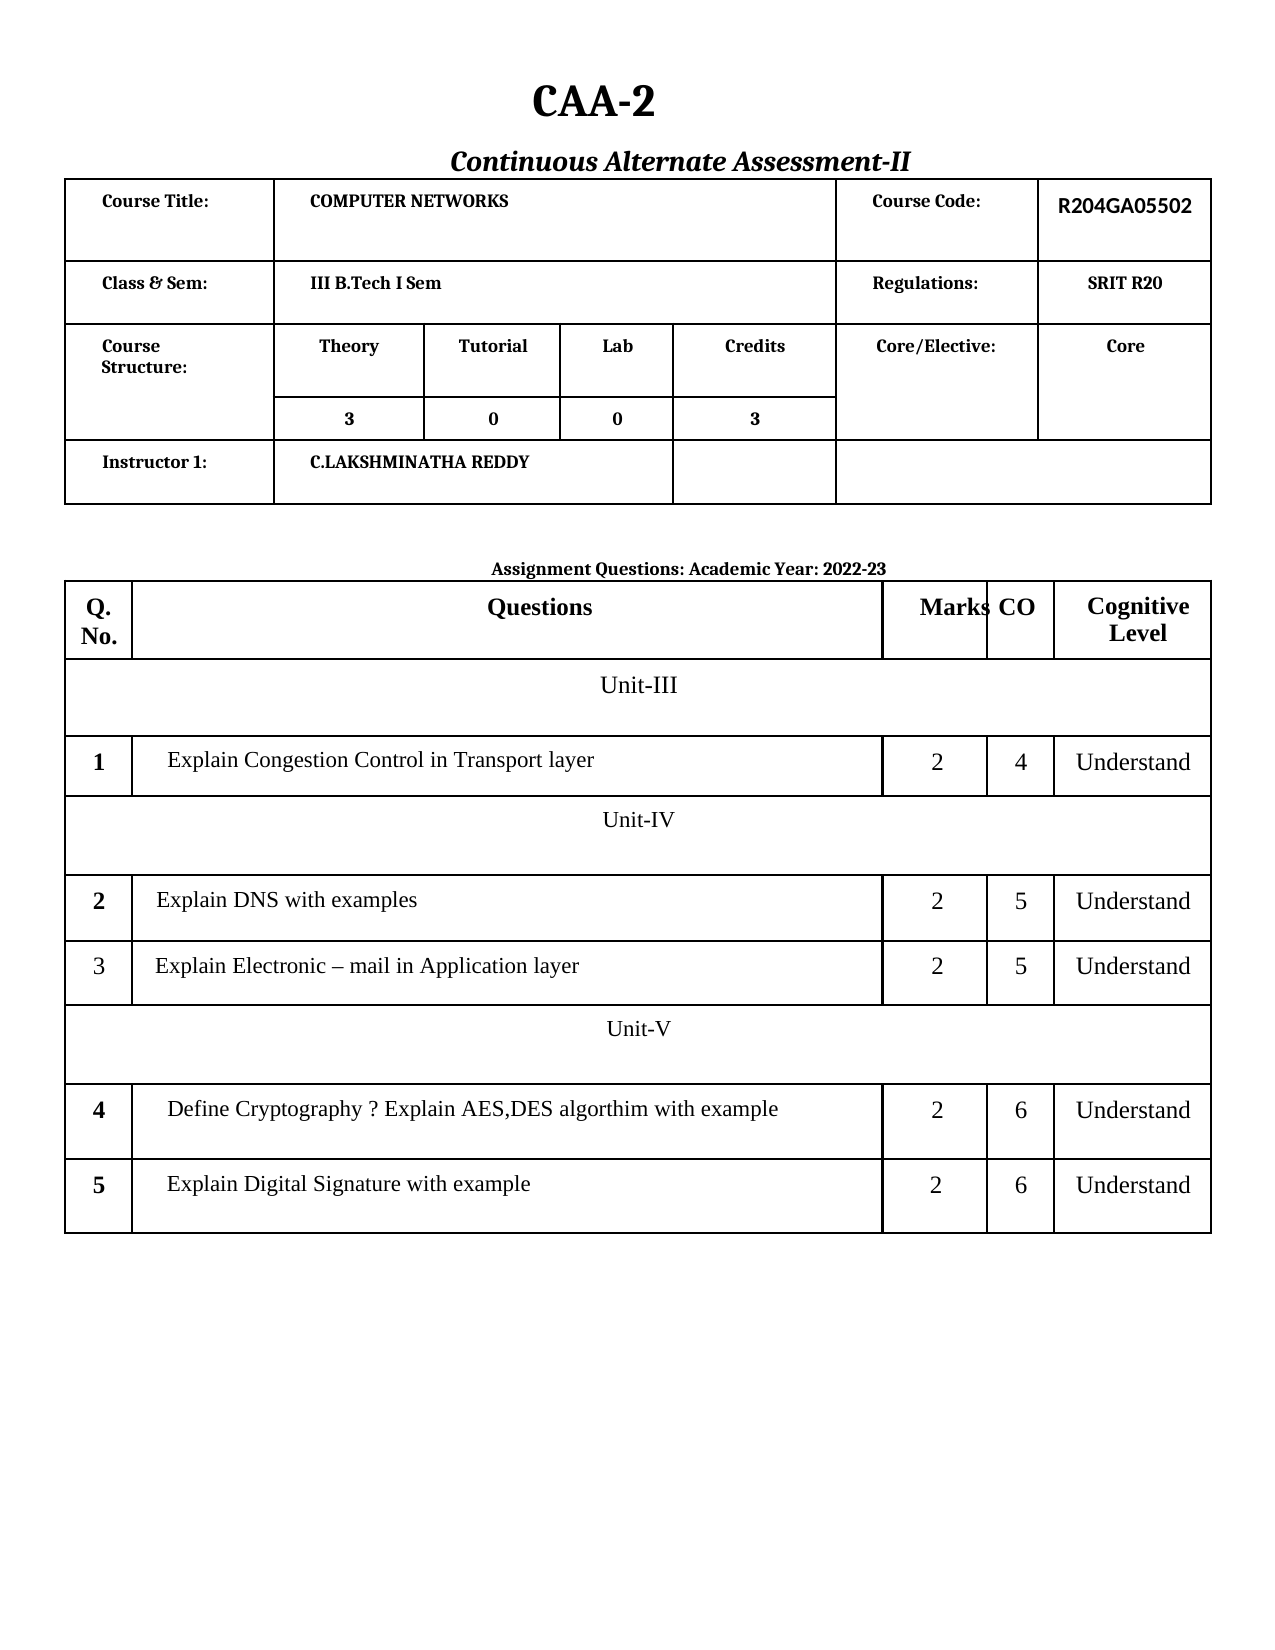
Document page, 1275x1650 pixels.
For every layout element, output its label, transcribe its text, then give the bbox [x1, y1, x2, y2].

table_cell Explain Digital Signature with example [133, 1160, 881, 1232]
table_cell 5 [988, 876, 1053, 939]
table_cell Understand [1055, 942, 1210, 1003]
table_cell 2 [884, 1160, 986, 1232]
table_cell Theory [275, 325, 423, 396]
table_cell 1 [66, 737, 131, 795]
table_cell Class & Sem: [66, 262, 273, 323]
table_header Course Title: [66, 180, 273, 260]
table_cell Regulations: [837, 262, 1037, 323]
table_header Questions [133, 582, 881, 658]
table_cell 2 [884, 942, 986, 1003]
text CAA-2 [50, 75, 1137, 128]
table_cell 3 [275, 398, 423, 439]
table_cell 0 [561, 398, 672, 439]
table_cell Unit-V [66, 1006, 1210, 1083]
table_cell 5 [988, 942, 1053, 1003]
table_cell 4 [988, 737, 1053, 795]
table_cell Understand [1055, 1085, 1210, 1158]
table_cell 5 [66, 1160, 131, 1232]
table_header COMPUTER NETWORKS [275, 180, 835, 260]
table_cell Explain Electronic – mail in Application layer [133, 942, 881, 1003]
table_cell 3 [674, 398, 835, 439]
table_cell 0 [425, 398, 559, 439]
table_cell Credits [674, 325, 835, 396]
table_cell III B.Tech I Sem [275, 262, 835, 323]
table_cell 3 [66, 942, 131, 1003]
table_cell 6 [988, 1085, 1053, 1158]
table_header Cognitive Level [1055, 582, 1210, 658]
table_cell 2 [884, 737, 986, 795]
table_cell 2 [884, 1085, 986, 1158]
table_header Course Code: [837, 180, 1037, 260]
table_cell 6 [988, 1160, 1053, 1232]
table_cell C.LAKSHMINATHA REDDY [275, 441, 672, 503]
subtitle Continuous Alternate Assessment-II [450, 145, 1225, 178]
table_cell Explain Congestion Control in Transport layer [133, 737, 881, 795]
text Assignment Questions: Academic Year: 2022-23 [491, 558, 1225, 579]
table_cell 2 [884, 876, 986, 939]
table_cell Unit-III [66, 660, 1210, 735]
table_cell SRIT R20 [1039, 262, 1210, 323]
table_cell 4 [66, 1085, 131, 1158]
table_cell Define Cryptography ? Explain AES,DES algorthim with example [133, 1085, 881, 1158]
table_cell 2 [66, 876, 131, 939]
table_cell Core [1039, 325, 1210, 439]
table_cell Tutorial [425, 325, 559, 396]
table_cell Lab [561, 325, 672, 396]
table_cell Understand [1055, 737, 1210, 795]
table_header Marks [884, 582, 986, 658]
table_header Q. No. [66, 582, 131, 658]
table_cell Course Structure: [66, 325, 273, 439]
table_cell Instructor 1: [66, 441, 273, 503]
table_header CO [988, 582, 1053, 658]
table_cell Unit-IV [66, 797, 1210, 874]
table_cell Explain DNS with examples [133, 876, 881, 939]
table_header R204GA05502 [1039, 180, 1210, 260]
table_cell [837, 441, 1210, 503]
table_cell Understand [1055, 1160, 1210, 1232]
table_cell Core/Elective: [837, 325, 1037, 439]
table_cell Understand [1055, 876, 1210, 939]
table_cell [674, 441, 835, 503]
